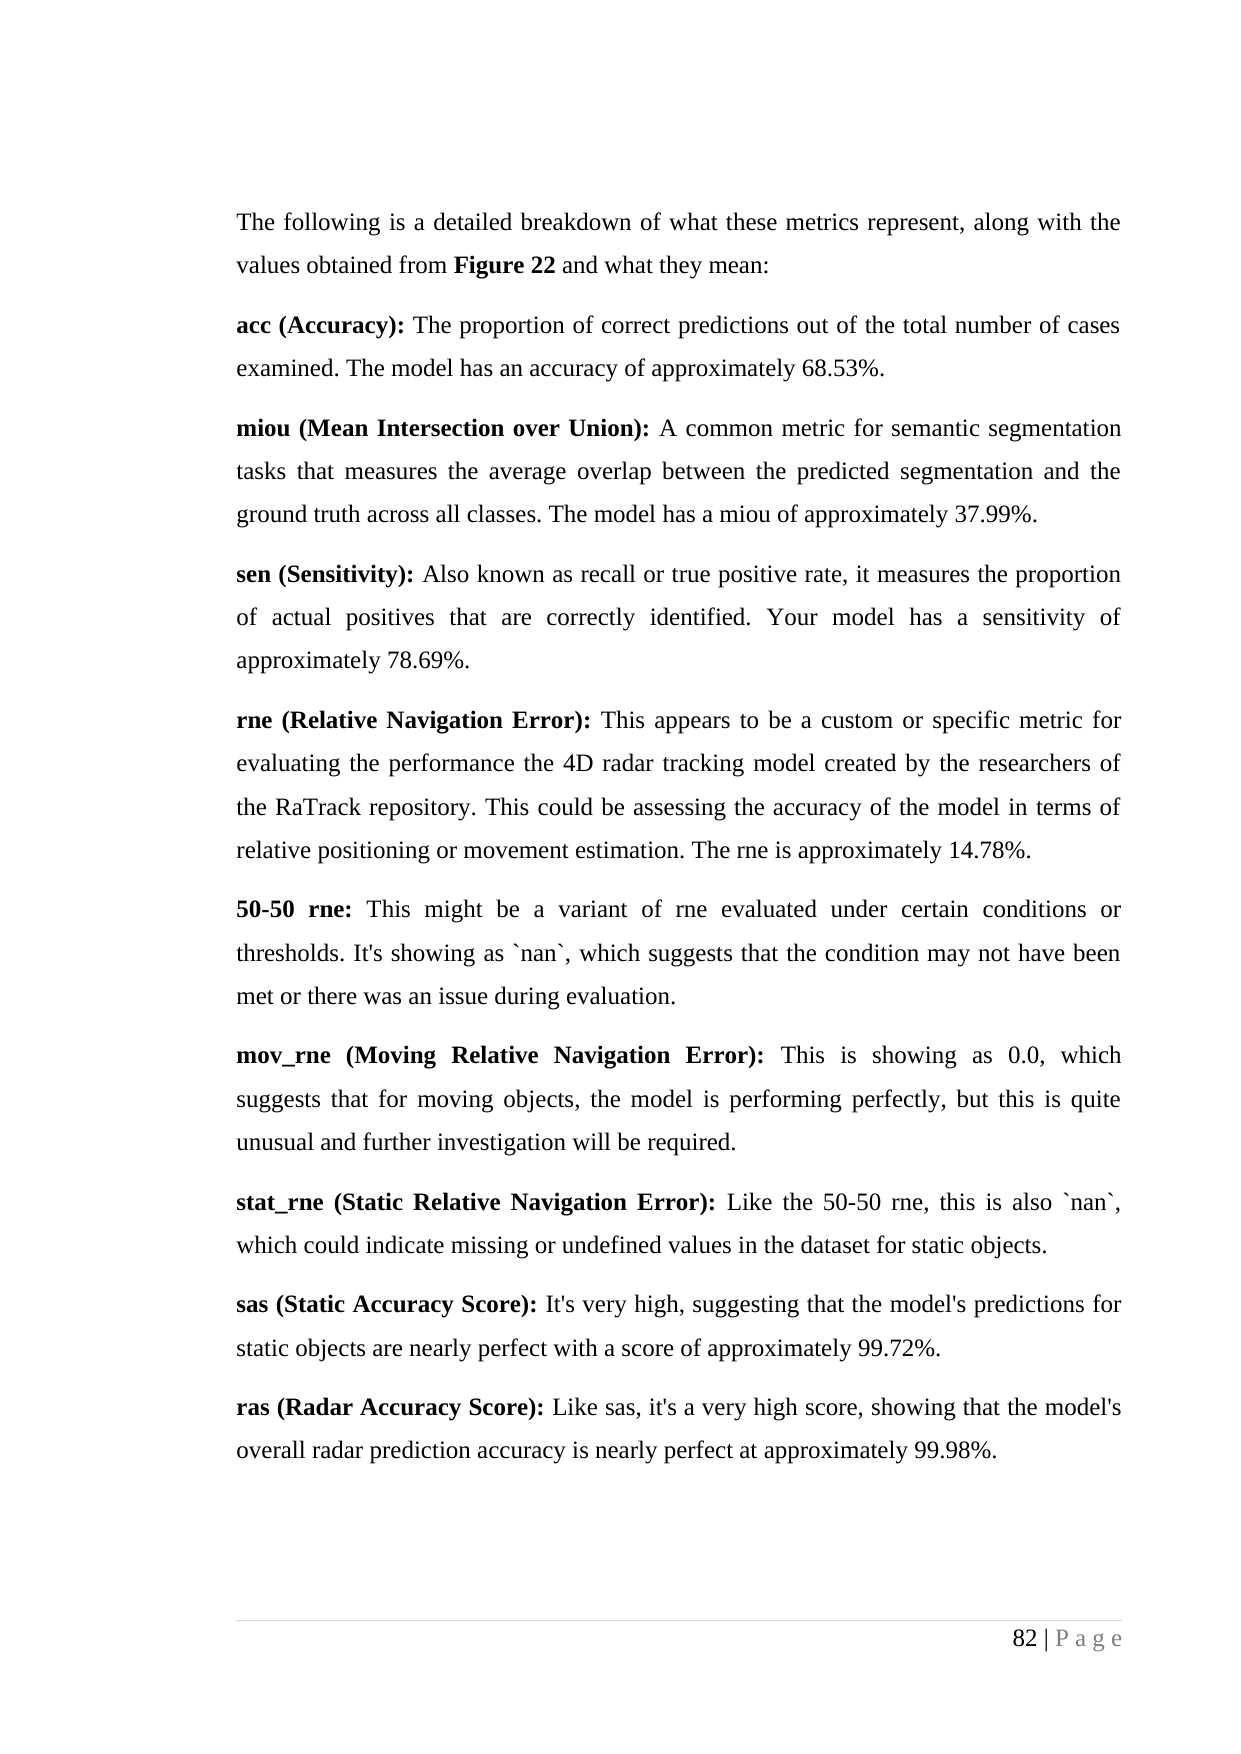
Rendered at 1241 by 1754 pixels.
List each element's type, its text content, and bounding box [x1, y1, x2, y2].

text sen (Sensitivity): Also known as recall or true positive rate, it measures the proportion of actual positives that are correctly identified. Your model has a sensitivity of approximately 78.69%. [236, 559, 1122, 674]
text mov_rne (Moving Relative Navigation Error): This is showing as 0.0, which suggests that for moving objects, the model is performing perfectly, but this is quite unusual and further investigation will be required. [236, 1041, 1122, 1156]
text sas (Static Accuracy Score): It's very high, suggesting that the model's predictions for static objects are nearly perfect with a score of approximately 99.72%. [236, 1289, 1122, 1361]
text The following is a detailed breakdown of what these metrics represent, along with the values obtained from Figure 22 and what they mean: [236, 207, 1122, 279]
text 50-50 rne: This might be a variant of rne evaluated under certain conditions or thresholds. It's showing as `nan`, which suggests that the condition may not have been met or there was an issue during evaluation. [236, 894, 1122, 1009]
text ras (Radar Accuracy Score): Like sas, it's a very high score, showing that the model's overall radar prediction accuracy is nearly perfect at approximately 99.98%. [236, 1392, 1122, 1464]
text rne (Relative Navigation Error): This appears to be a custom or specific metric for evaluating the performance the 4D radar tracking model created by the researchers of the RaTrack repository. This could be assessing the accuracy of the model in terms of relative positioning or movement estimation. The rne is approximately 14.78%. [236, 705, 1122, 863]
text stat_rne (Static Relative Navigation Error): Like the 50-50 rne, this is also `nan`, which could indicate missing or undefined values in the dataset for static objects. [236, 1187, 1122, 1258]
text acc (Accuracy): The proportion of correct predictions out of the total number of cases examined. The model has an accuracy of approximately 68.53%. [236, 310, 1122, 382]
text miou (Mean Intersection over Union): A common metric for semantic segmentation tasks that measures the average overlap between the predicted segmentation and the ground truth across all classes. The model has a miou of approximately 37.99%. [236, 413, 1122, 528]
